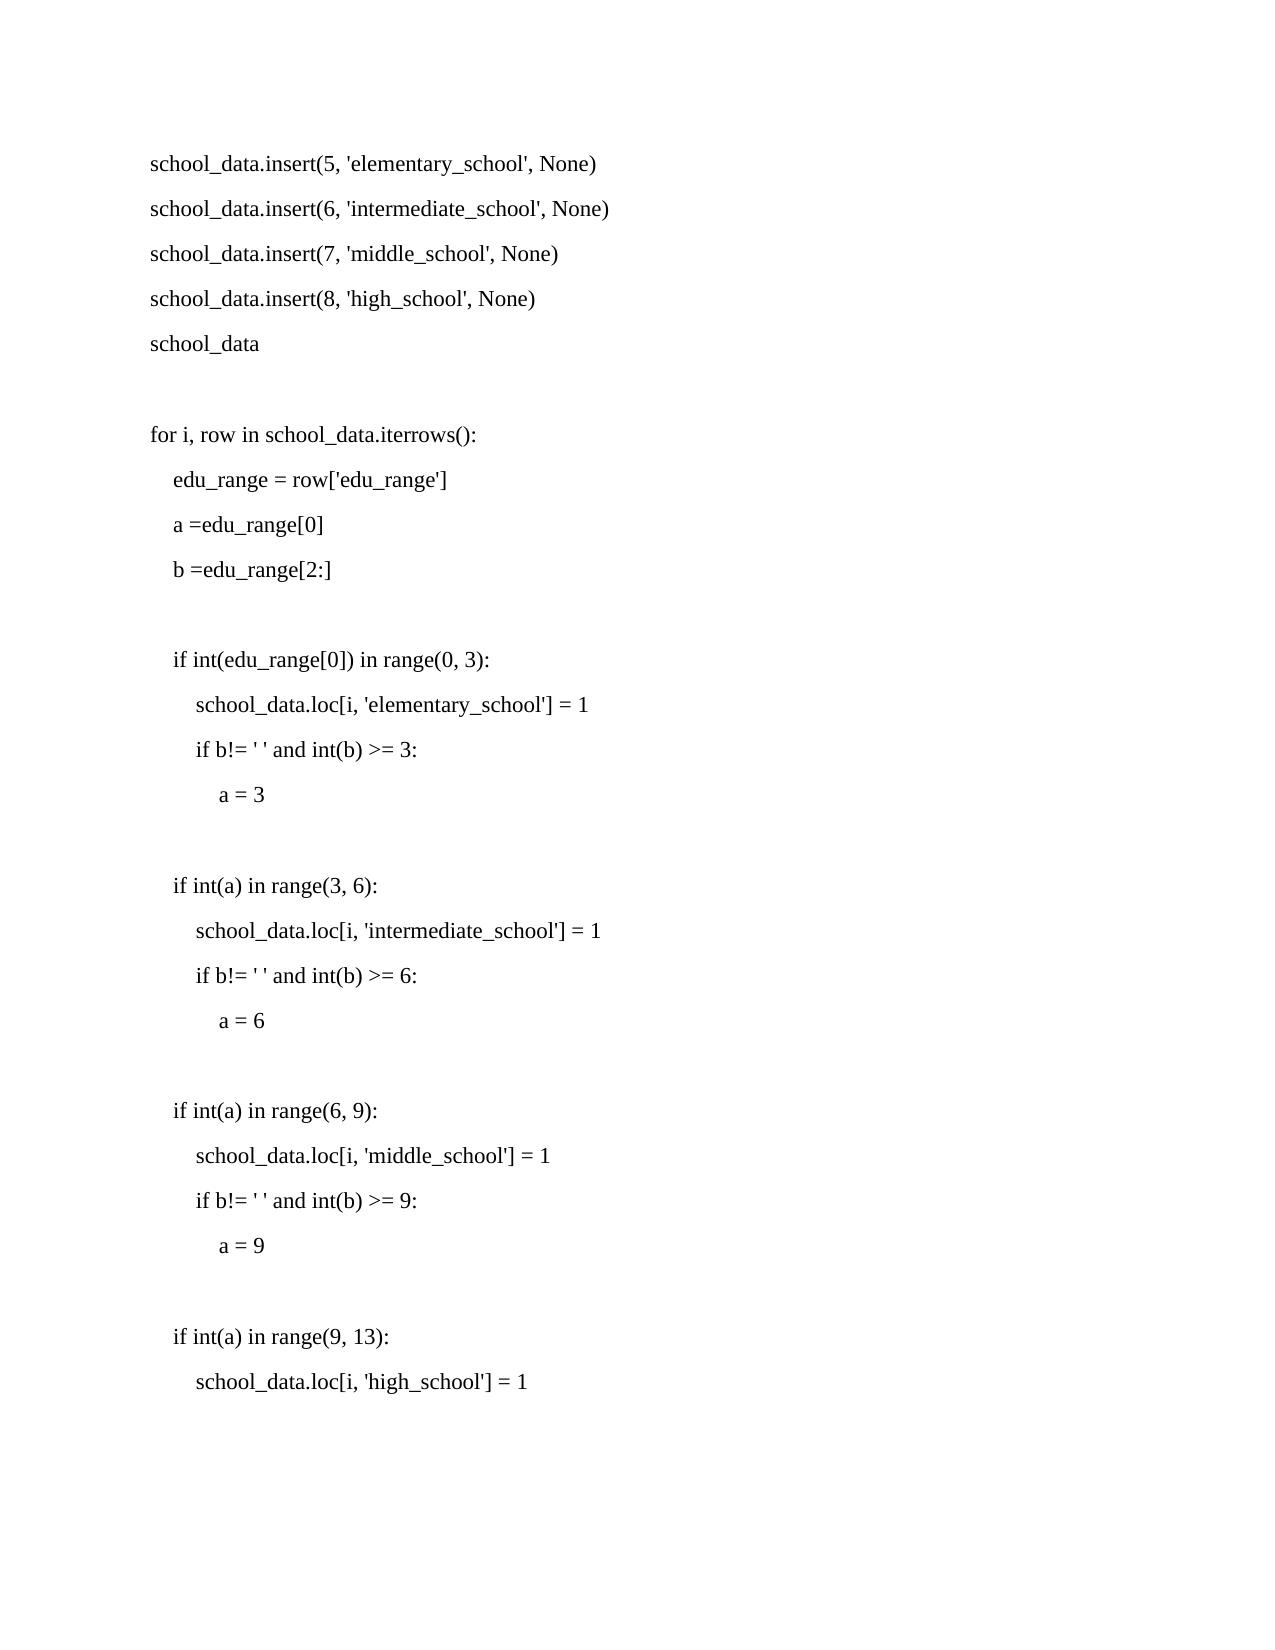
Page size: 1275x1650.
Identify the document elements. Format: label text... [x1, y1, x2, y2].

text if b!= ' ' and int(b) >= 6: [150, 962, 1125, 988]
text a = 3 [150, 781, 1125, 808]
text a =edu_range[0] [150, 511, 1125, 537]
text b =edu_range[2:] [150, 556, 1125, 582]
text if b!= ' ' and int(b) >= 3: [150, 736, 1125, 763]
text edu_range = row['edu_range'] [150, 466, 1125, 492]
text school_data.loc[i, 'middle_school'] = 1 [150, 1142, 1125, 1169]
text school_data.loc[i, 'high_school'] = 1 [150, 1368, 1125, 1394]
text if int(a) in range(3, 6): [150, 872, 1125, 898]
text a = 6 [150, 1007, 1125, 1033]
text school_data.loc[i, 'intermediate_school'] = 1 [150, 917, 1125, 943]
text a = 9 [150, 1232, 1125, 1259]
text school_data.insert(8, 'high_school', None) [150, 285, 1125, 312]
text for i, row in school_data.iterrows(): [150, 421, 1125, 447]
text school_data.insert(7, 'middle_school', None) [150, 240, 1125, 267]
text school_data.insert(6, 'intermediate_school', None) [150, 195, 1125, 221]
text if int(a) in range(9, 13): [150, 1323, 1125, 1349]
text if int(a) in range(6, 9): [150, 1097, 1125, 1123]
text school_data.insert(5, 'elementary_school', None) [150, 150, 1125, 176]
text school_data.loc[i, 'elementary_school'] = 1 [150, 691, 1125, 718]
text if b!= ' ' and int(b) >= 9: [150, 1187, 1125, 1214]
text if int(edu_range[0]) in range(0, 3): [150, 646, 1125, 672]
text school_data [150, 330, 1125, 357]
